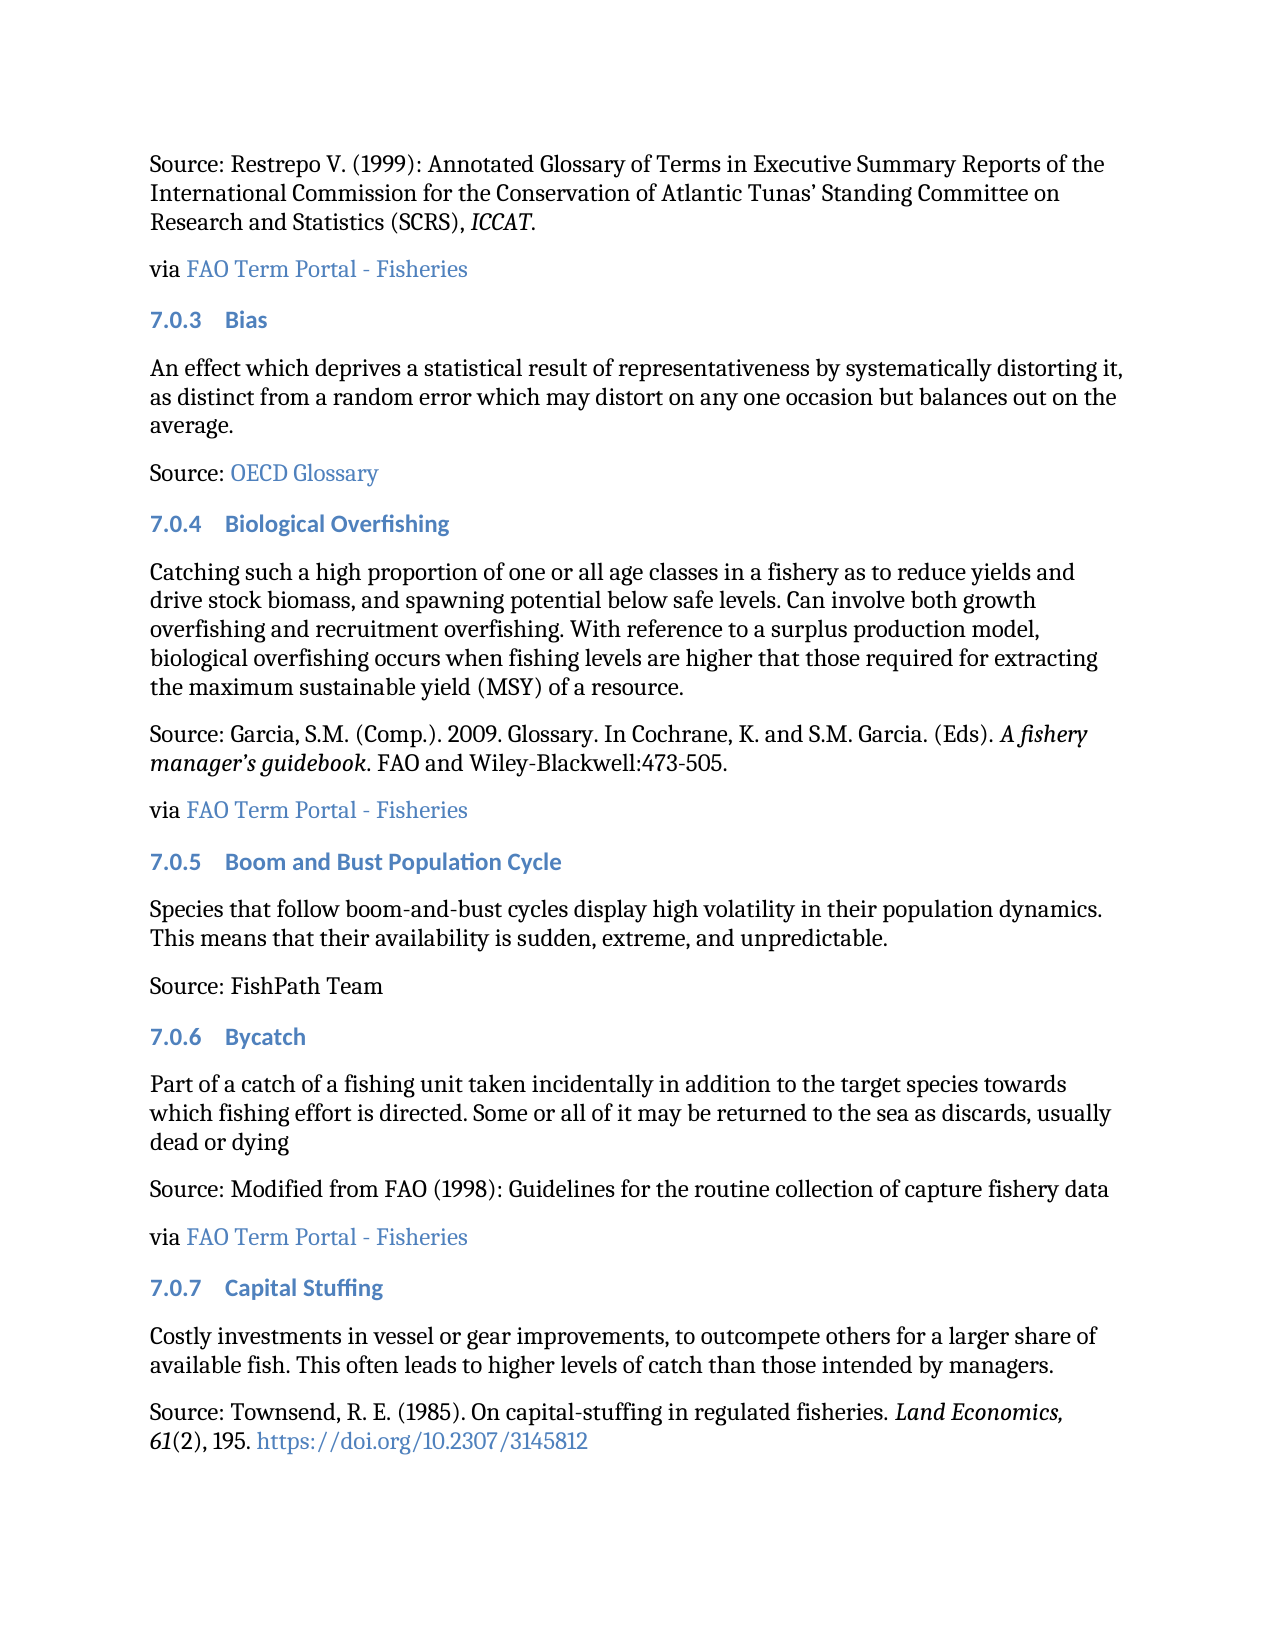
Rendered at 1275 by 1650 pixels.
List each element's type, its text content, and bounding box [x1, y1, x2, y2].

text Source: FishPath Team [150, 972, 1125, 1000]
text via FAO Term Portal - Fisheries [150, 796, 1125, 825]
text Source: Restrepo V. (1999): Annotated Glossary of Terms in Executive Summary Reports of the International Commission for the Conservation of Atlantic Tunas’ Standing Committee on Research and Statistics (SCRS), ICCAT. [150, 150, 1125, 236]
text Source: Townsend, R. E. (1985). On capital-stuffing in regulated fisheries. Land Economics, 61(2), 195. https://doi.org/10.2307/3145812 [150, 1398, 1125, 1456]
text Species that follow boom-and-bust cycles display high volatility in their population dynamics. This means that their availability is sudden, extreme, and unpredictable. [150, 895, 1125, 953]
subtitle 7.0.6 Bycatch [150, 1021, 1125, 1052]
text Catching such a high proportion of one or all age classes in a fishery as to reduce yields and drive stock biomass, and spawning potential below safe levels. Can involve both growth overfishing and recruitment overfishing. With reference to a surplus production model, biological overfishing occurs when fishing levels are higher that those required for extracting the maximum sustainable yield (MSY) of a resource. [150, 558, 1125, 701]
text via FAO Term Portal - Fisheries [150, 255, 1125, 284]
subtitle 7.0.5 Boom and Bust Population Cycle [150, 846, 1125, 877]
subtitle 7.0.3 Bias [150, 304, 1125, 335]
text Part of a catch of a fishing unit taken incidentally in addition to the target species towards which fishing effort is directed. Some or all of it may be returned to the sea as discards, usually dead or dying [150, 1070, 1125, 1157]
text Source: Garcia, S.M. (Comp.). 2009. Glossary. In Cochrane, K. and S.M. Garcia. (Eds). A fishery manager’s guidebook. FAO and Wiley-Blackwell:473-505. [150, 720, 1125, 778]
subtitle 7.0.7 Capital Stuffing [150, 1272, 1125, 1303]
text via FAO Term Portal - Fisheries [150, 1223, 1125, 1252]
text Source: Modified from FAO (1998): Guidelines for the routine collection of capture fishery data [150, 1175, 1125, 1204]
text Costly investments in vessel or gear improvements, to outcompete others for a larger share of available fish. This often leads to higher levels of catch than those intended by managers. [150, 1322, 1125, 1379]
subtitle 7.0.4 Biological Overfishing [150, 508, 1125, 539]
text Source: OECD Glossary [150, 459, 1125, 488]
text An effect which deprives a statistical result of representativeness by systematically distorting it, as distinct from a random error which may distort on any one occasion but balances out on the average. [150, 354, 1125, 440]
